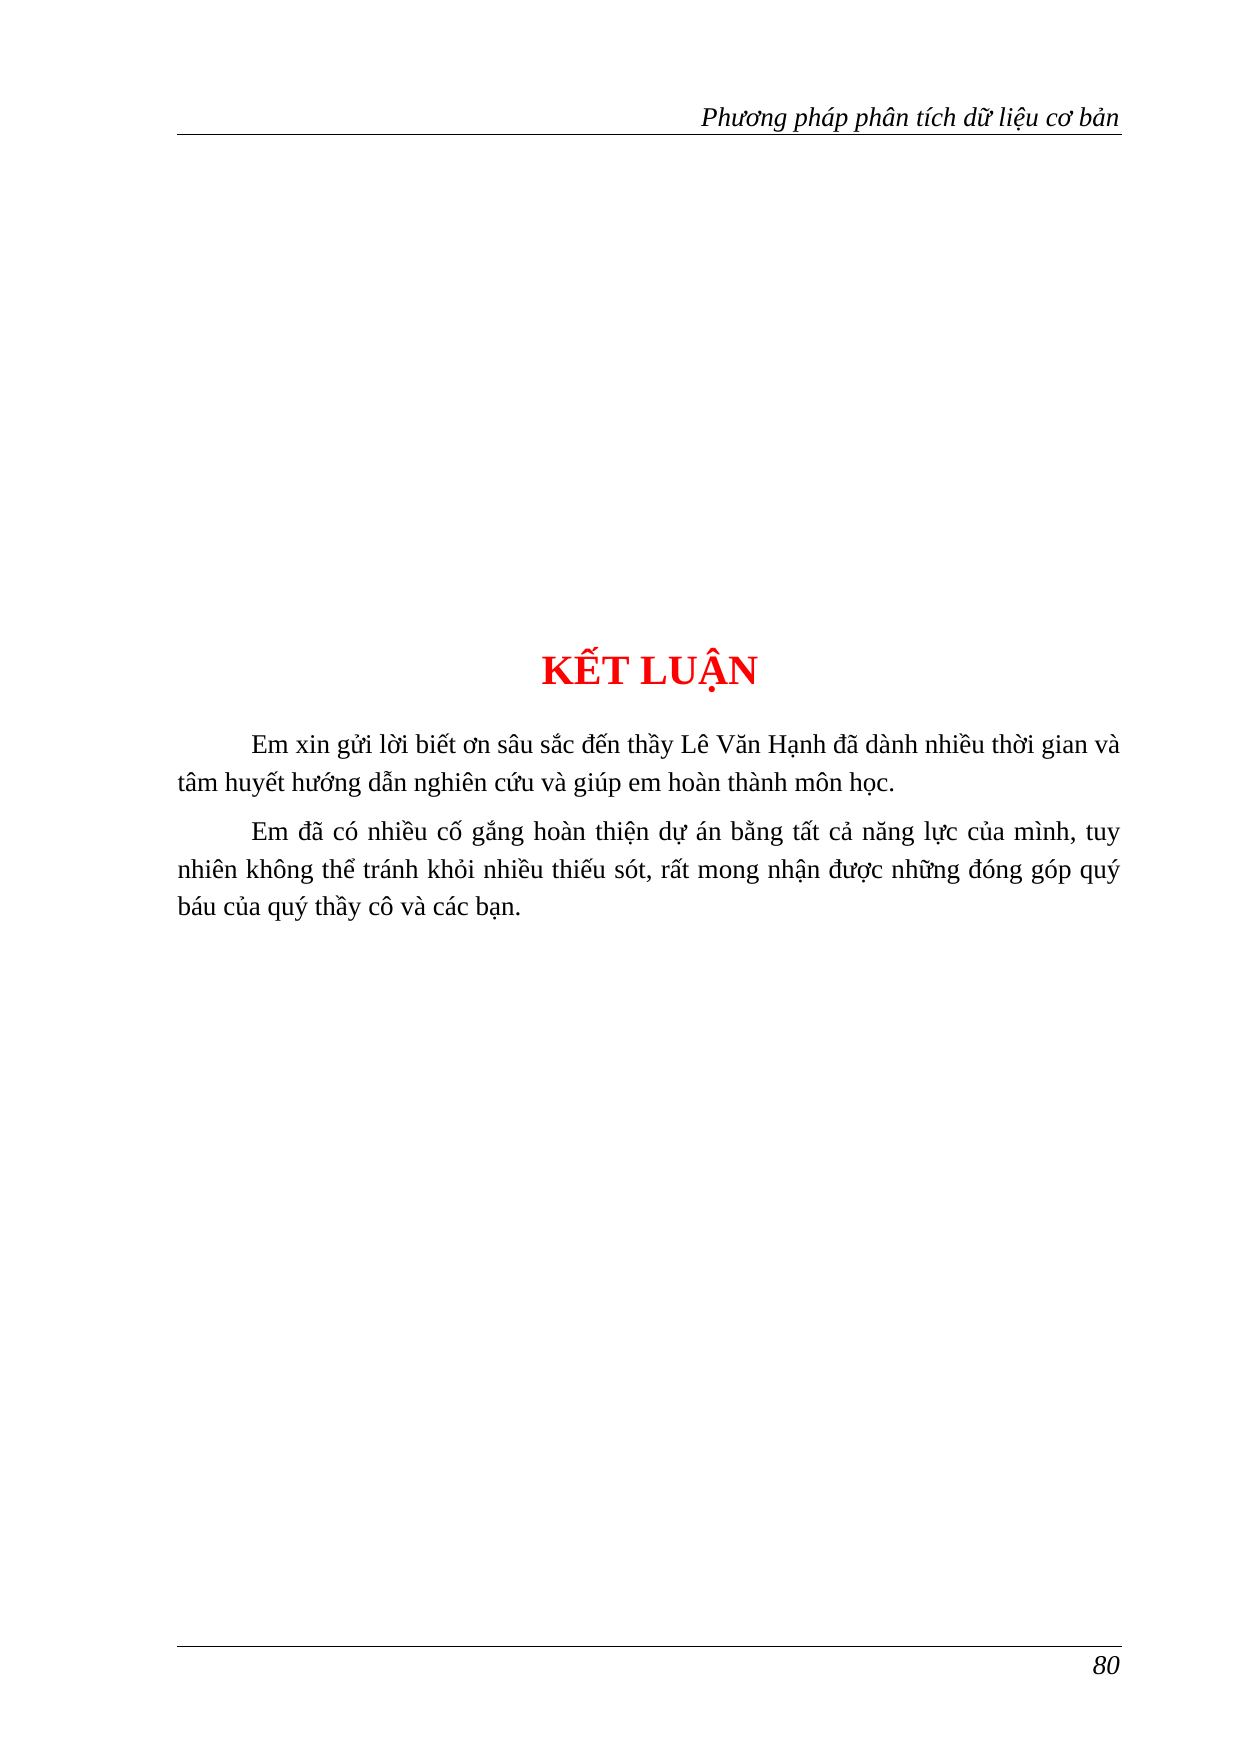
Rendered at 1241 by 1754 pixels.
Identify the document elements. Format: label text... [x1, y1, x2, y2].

text Em xin gửi lời biết ơn sâu sắc đến thầy Lê Văn Hạnh đã dành nhiều thời gian và tâm huyết hướng dẫn nghiên cứu và giúp em hoàn thành môn học. [177, 728, 1122, 797]
title KẾT LUẬN [177, 646, 1122, 694]
text Em đã có nhiều cố gắng hoàn thiện dự án bằng tất cả năng lực của mình, tuy nhiên không thể tránh khỏi nhiều thiếu sót, rất mong nhận được những đóng góp quý báu của quý thầy cô và các bạn. [177, 815, 1122, 921]
